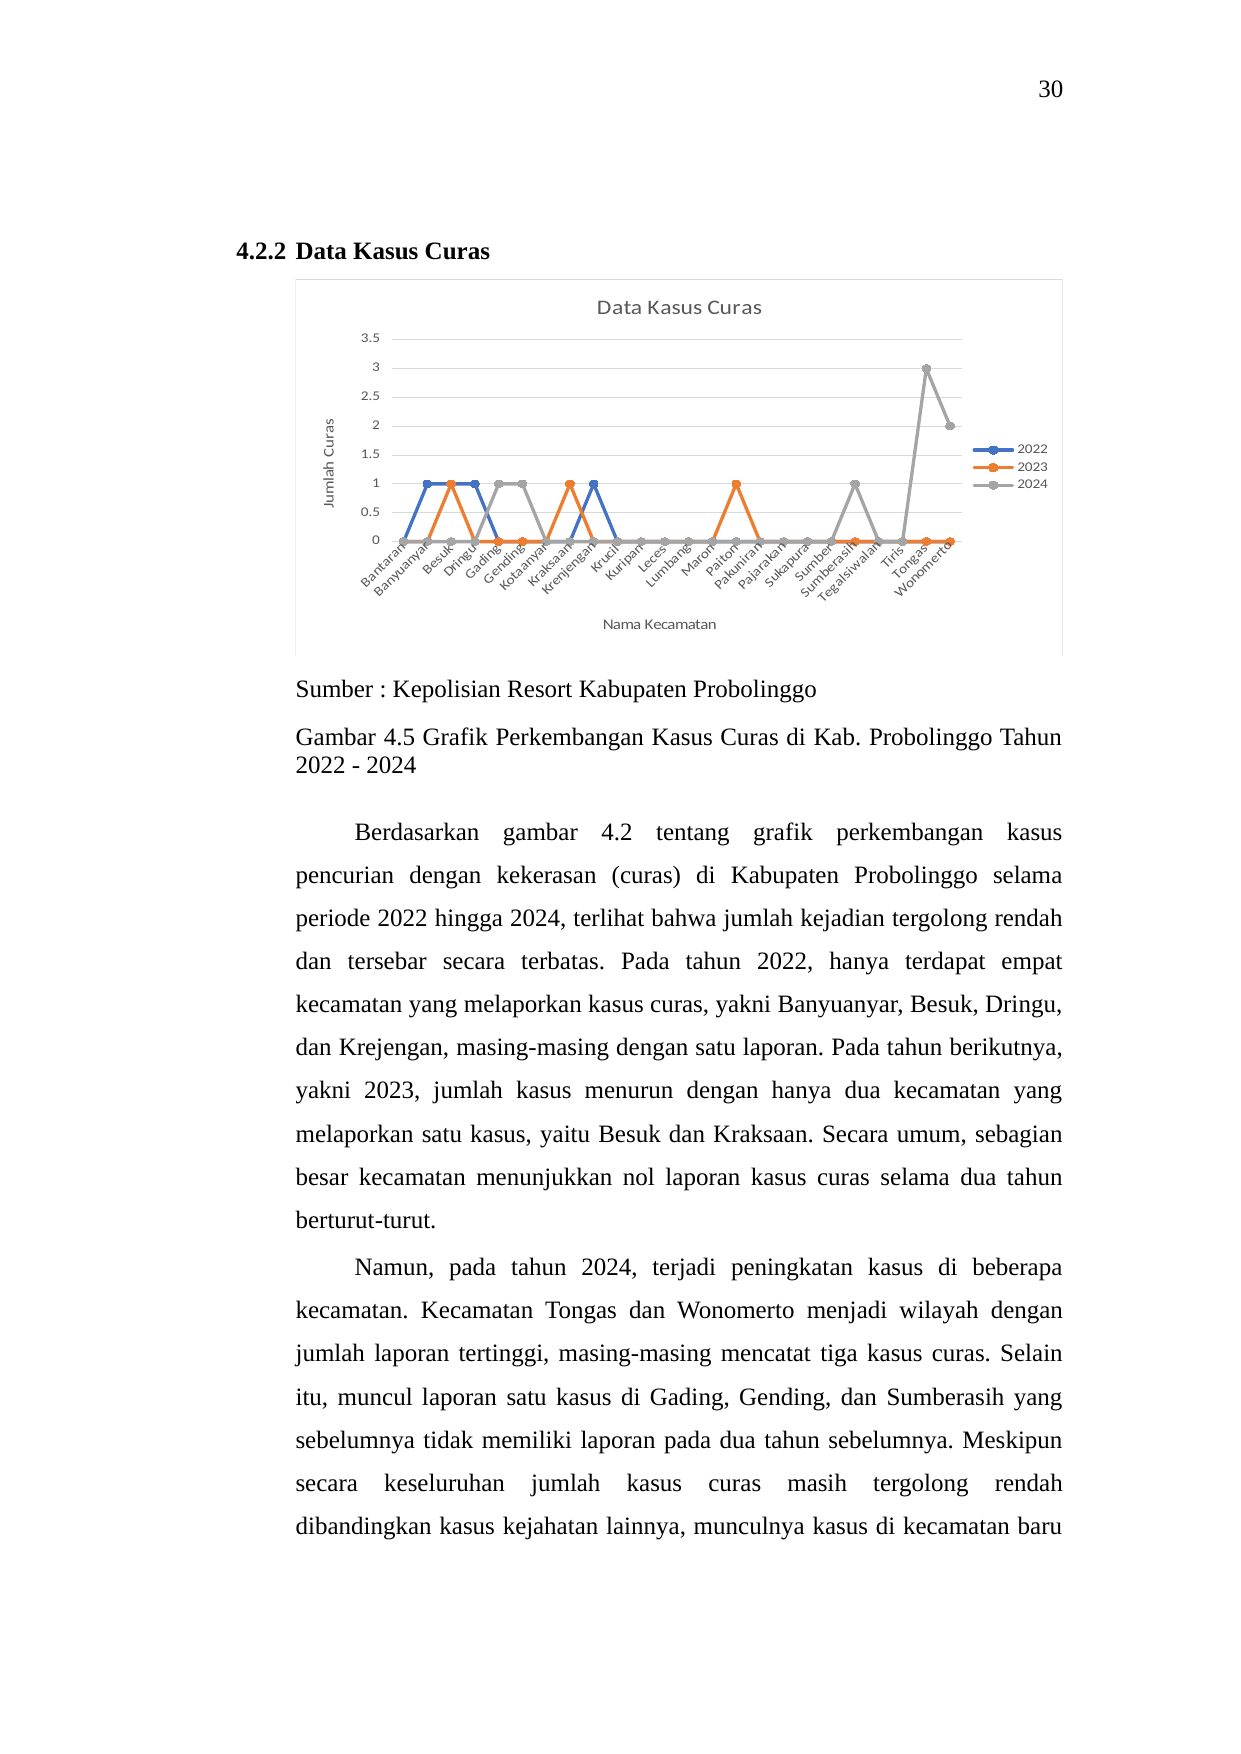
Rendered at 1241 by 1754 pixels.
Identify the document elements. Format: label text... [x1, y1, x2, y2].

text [295, 1252, 1063, 1540]
text Berdasarkan gambar 4.2 tentang grafik perkembangan kasus pencurian dengan kekerasan (curas) di Kabupaten Probolinggo selama periode 2022 hingga 2024, terlihat bahwa jumlah kejadian tergolong rendah dan tersebar secara terbatas. Pada tahun 2022, hanya terdapat empat kecamatan yang melaporkan kasus curas, yakni Banyuanyar, Besuk, Dringu, dan Krejengan, masing-masing dengan satu laporan. Pada tahun berikutnya, yakni 2023, jumlah kasus menurun dengan hanya dua kecamatan yang melaporkan satu kasus, yaitu Besuk dan Kraksaan. Secara umum, sebagian besar kecamatan menunjukkan nol laporan kasus curas selama dua tahun berturut-turut. [295, 817, 1063, 1234]
subtitle Data Kasus Curas [236, 236, 1063, 265]
text Sumber : Kepolisian Resort Kabupaten Probolinggo [295, 674, 1063, 703]
